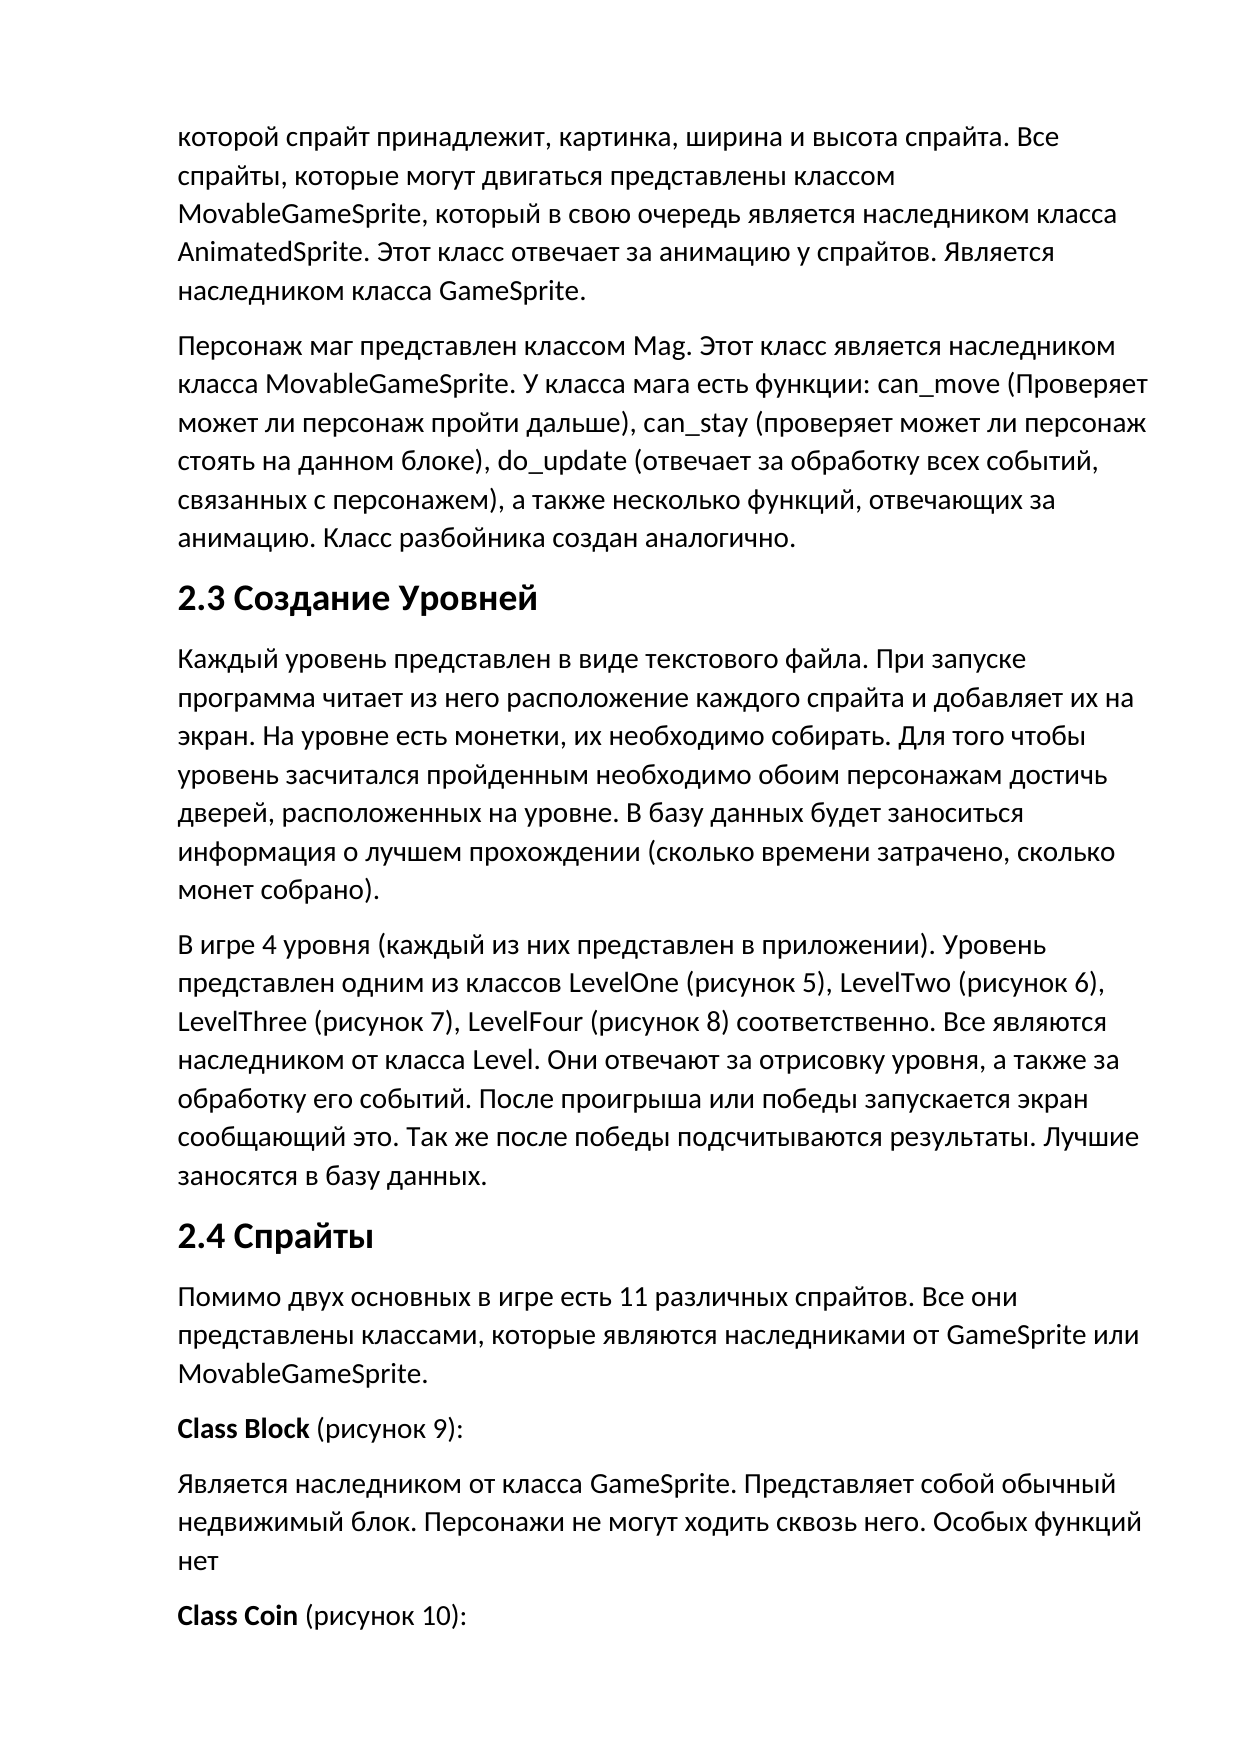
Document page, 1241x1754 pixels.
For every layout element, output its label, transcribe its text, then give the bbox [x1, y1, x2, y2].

text Class Coin (рисунок 10): [177, 1597, 1152, 1633]
text В игре 4 уровня (каждый из них представлен в приложении). Уровень представлен одним из классов LevelOne (рисунок 5), LevelTwo (рисунок 6), LevelThree (рисунок 7), LevelFour (рисунок 8) соответственно. Все являются наследником от класса Level. Они отвечают за отрисовку уровня, а также за обработку его событий. После проигрыша или победы запускается экран сообщающий это. Так же после победы подсчитываются результаты. Лучшие заносятся в базу данных. [177, 926, 1152, 1192]
text Является наследником от класса GameSprite. Представляет собой обычный недвижимый блок. Персонажи не могут ходить сквозь него. Особых функций нет [177, 1465, 1152, 1578]
text 2.3 Создание Уровней [177, 574, 1152, 620]
text Персонаж маг представлен классом Mag. Этот класс является наследником класса MovableGameSprite. У класса мага есть функции: can_move (Проверяет может ли персонаж пройти дальше), сan_stay (проверяет может ли персонаж стоять на данном блоке), do_update (отвечает за обработку всех событий, связанных с персонажем), а также несколько функций, отвечающих за анимацию. Класс разбойника создан аналогично. [177, 327, 1152, 555]
text Class Block (рисунок 9): [177, 1410, 1152, 1446]
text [177, 118, 1152, 307]
text Помимо двух основных в игре есть 11 различных спрайтов. Все они представлены классами, которые являются наследниками от GameSprite или MovableGameSprite. [177, 1278, 1152, 1391]
text 2.4 Спрайты [177, 1212, 1152, 1258]
text Каждый уровень представлен в виде текстового файла. При запуске программа читает из него расположение каждого спрайта и добавляет их на экран. На уровне есть монетки, их необходимо собирать. Для того чтобы уровень засчитался пройденным необходимо обоим персонажам достичь дверей, расположенных на уровне. В базу данных будет заноситься информация о лучшем прохождении (сколько времени затрачено, сколько монет собрано). [177, 640, 1152, 907]
